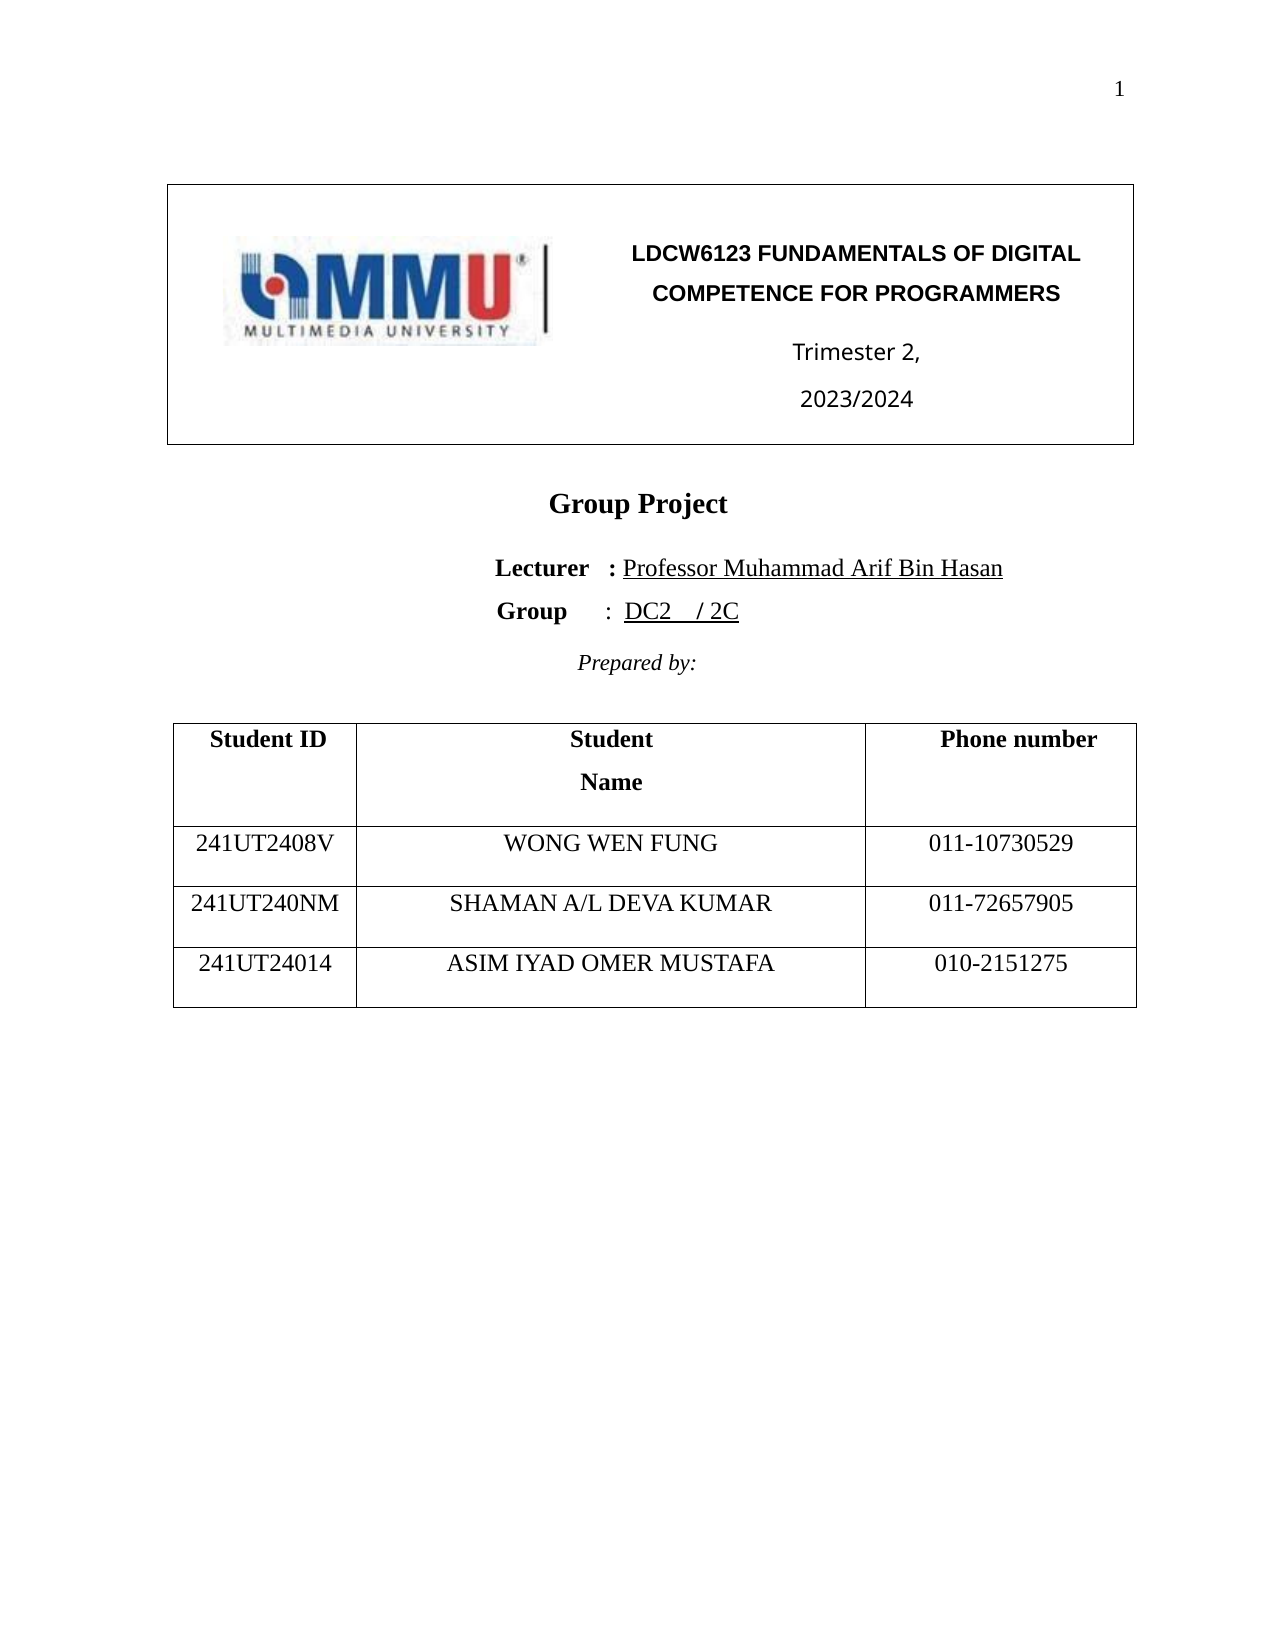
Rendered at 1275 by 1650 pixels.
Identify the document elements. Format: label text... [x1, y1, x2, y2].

table_cell 241UT24014 [174, 948, 356, 1007]
table_header [168, 185, 594, 444]
table_cell 241UT240NM [174, 887, 356, 947]
text Prepared by: [462, 649, 815, 675]
table_cell 010-2151275 [866, 948, 1136, 1007]
text Group Project [462, 486, 814, 519]
table_cell 011-10730529 [866, 827, 1136, 886]
picture [222, 236, 553, 346]
table_cell 011-72657905 [866, 887, 1136, 947]
table_cell WONG WEN FUNG [357, 827, 865, 886]
table_header LDCW6123 FUNDAMENTALS OF DIGITAL COMPETENCE FOR PROGRAMMERS Trimester 2, 2023/2024 [594, 185, 1133, 444]
subtitle Group : DC2 / 2C [496, 596, 786, 625]
table_cell SHAMAN A/L DEVA KUMAR [357, 887, 865, 947]
table_header Student Name [357, 724, 865, 826]
table_cell ASIM IYAD OMER MUSTAFA [357, 948, 865, 1007]
subtitle Lecturer : Professor Muhammad Arif Bin Hasan [495, 553, 1065, 582]
table_cell 241UT2408V [174, 827, 356, 886]
table_header Phone number [866, 724, 1136, 826]
table_header Student ID [174, 724, 356, 826]
